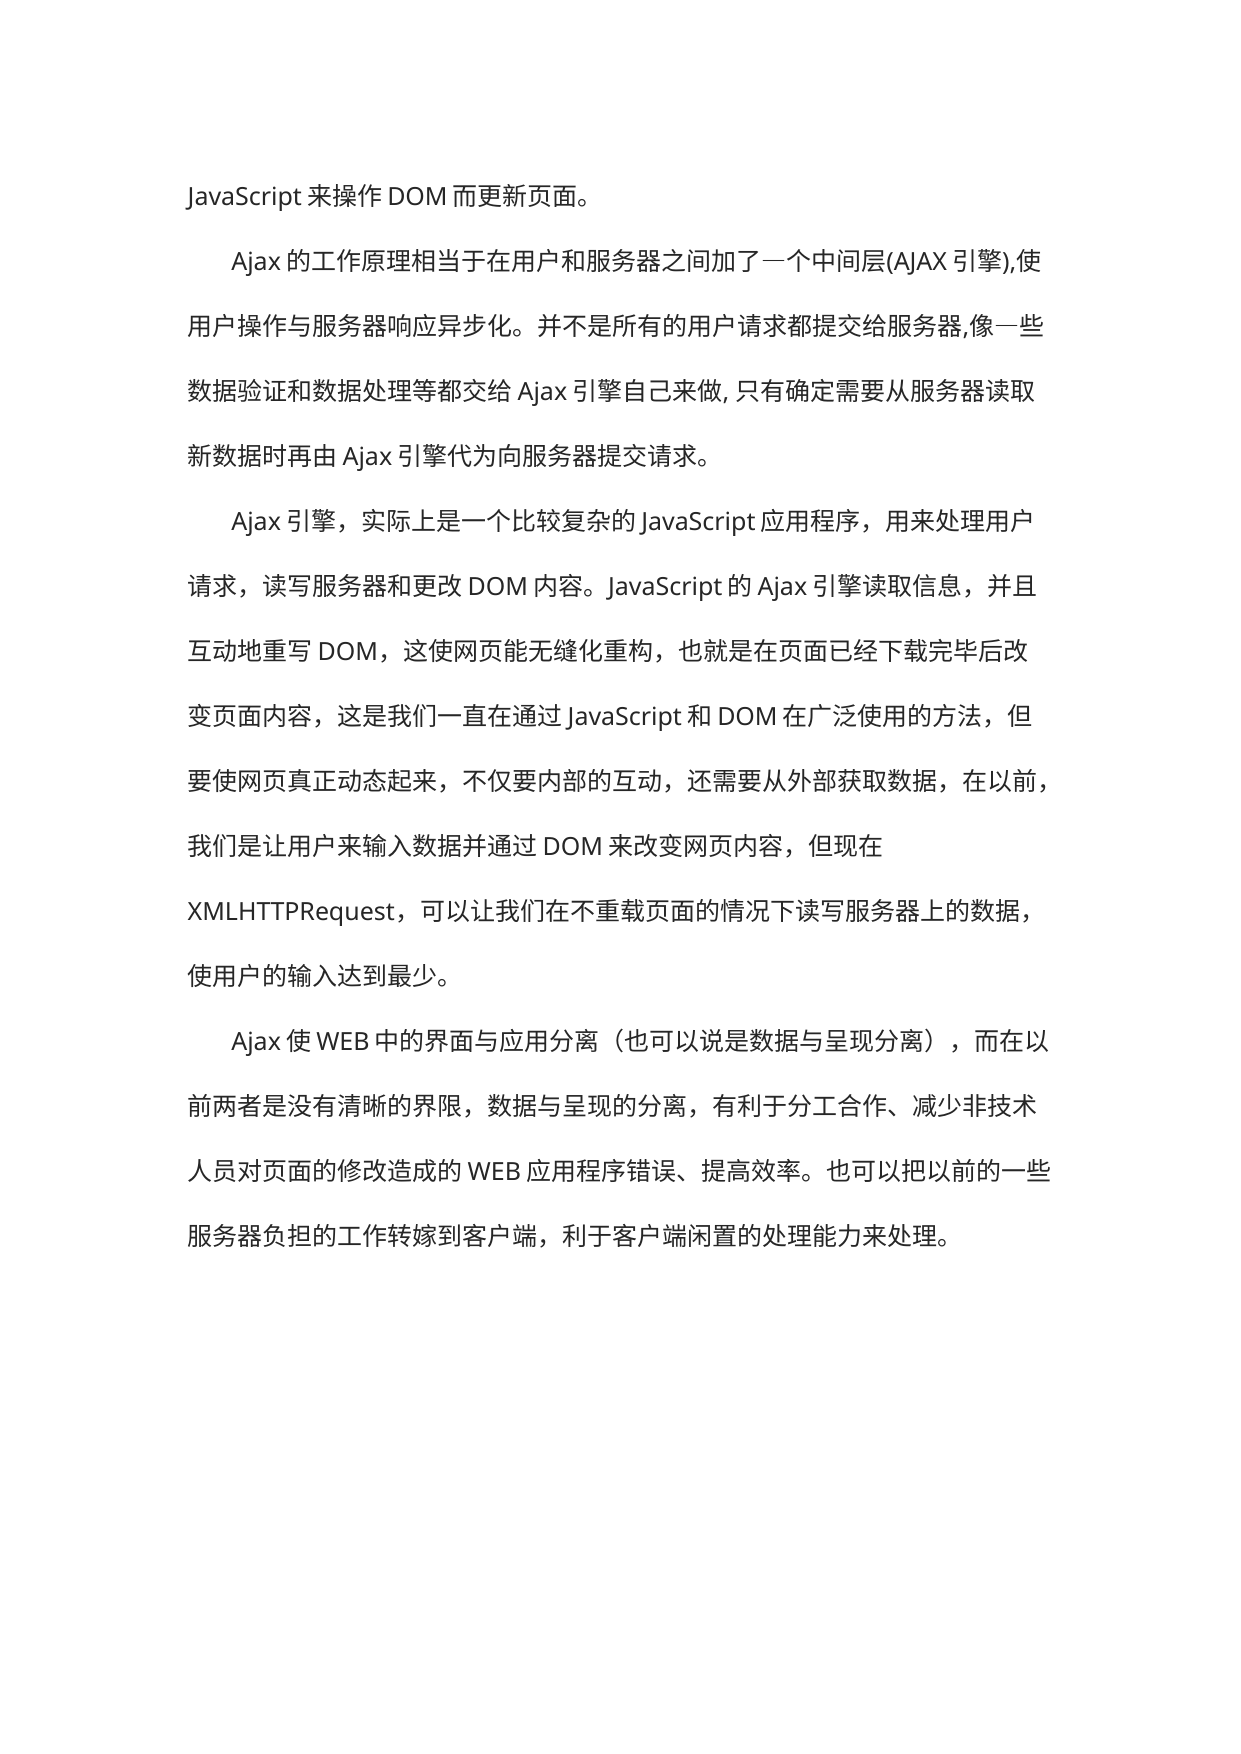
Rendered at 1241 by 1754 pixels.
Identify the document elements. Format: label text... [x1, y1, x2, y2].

text Ajax使WEB中的界面与应用分离（也可以说是数据与呈现分离），而在以前两者是没有清晰的界限，数据与呈现的分离，有利于分工合作、减少非技术人员对页面的修改造成的WEB应用程序错误、提高效率。也可以把以前的一些服务器负担的工作转嫁到客户端，利于客户端闲置的处理能力来处理。 [187, 1007, 1053, 1267]
text Ajax引擎，实际上是一个比较复杂的JavaScript应用程序，用来处理用户请求，读写服务器和更改DOM内容。JavaScript的Ajax引擎读取信息，并且互动地重写DOM，这使网页能无缝化重构，也就是在页面已经下载完毕后改变页面内容，这是我们一直在通过JavaScript和DOM在广泛使用的方法，但要使网页真正动态起来，不仅要内部的互动，还需要从外部获取数据，在以前，我们是让用户来输入数据并通过DOM来改变网页内容，但现在XMLHTTPRequest，可以让我们在不重载页面的情况下读写服务器上的数据，使用户的输入达到最少。 [187, 487, 1053, 1007]
text Ajax的工作原理相当于在用户和服务器之间加了—个中间层(AJAX引擎),使用户操作与服务器响应异步化。并不是所有的用户请求都提交给服务器,像—些数据验证和数据处理等都交给Ajax引擎自己来做, 只有确定需要从服务器读取新数据时再由Ajax引擎代为向服务器提交请求。 [187, 227, 1053, 487]
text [187, 162, 1053, 227]
